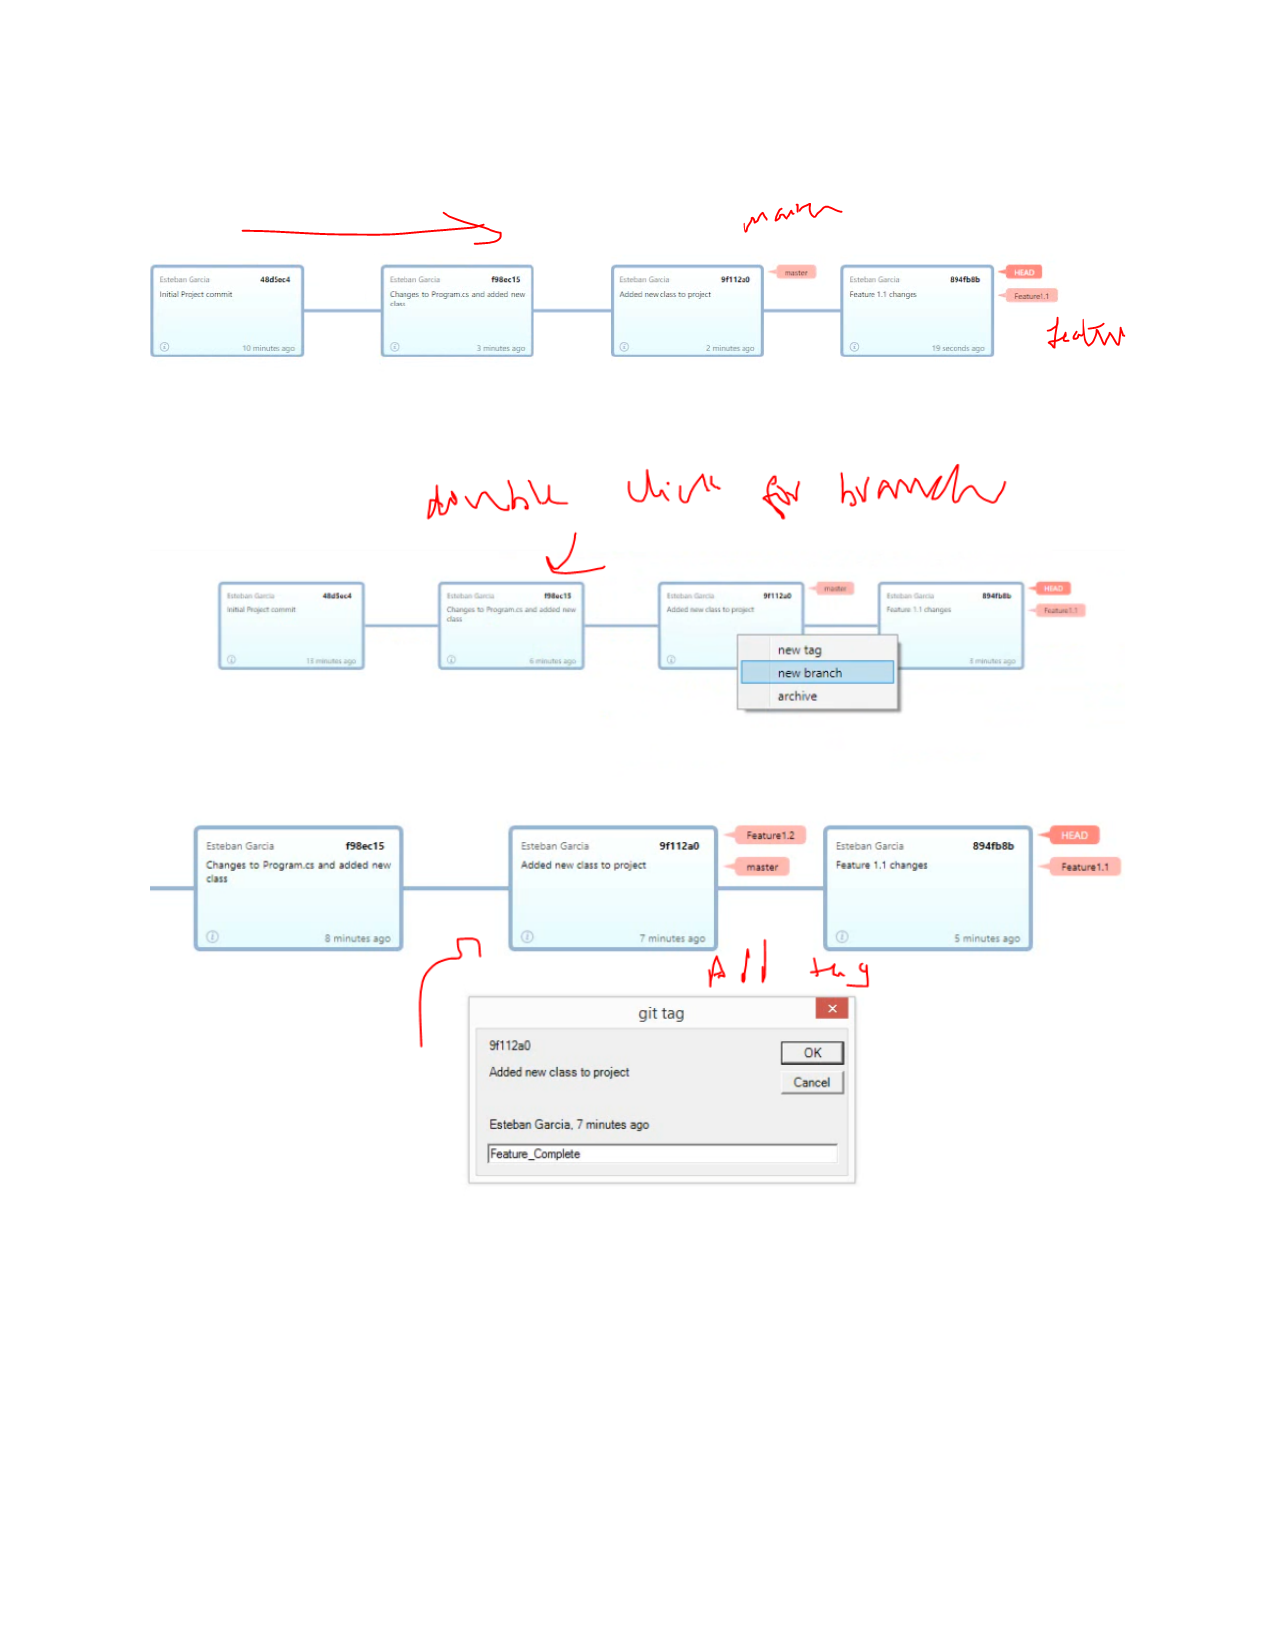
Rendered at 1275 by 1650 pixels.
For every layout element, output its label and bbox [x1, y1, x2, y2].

picture [150, 203, 1125, 460]
picture [150, 780, 1125, 1204]
picture [150, 463, 1125, 777]
